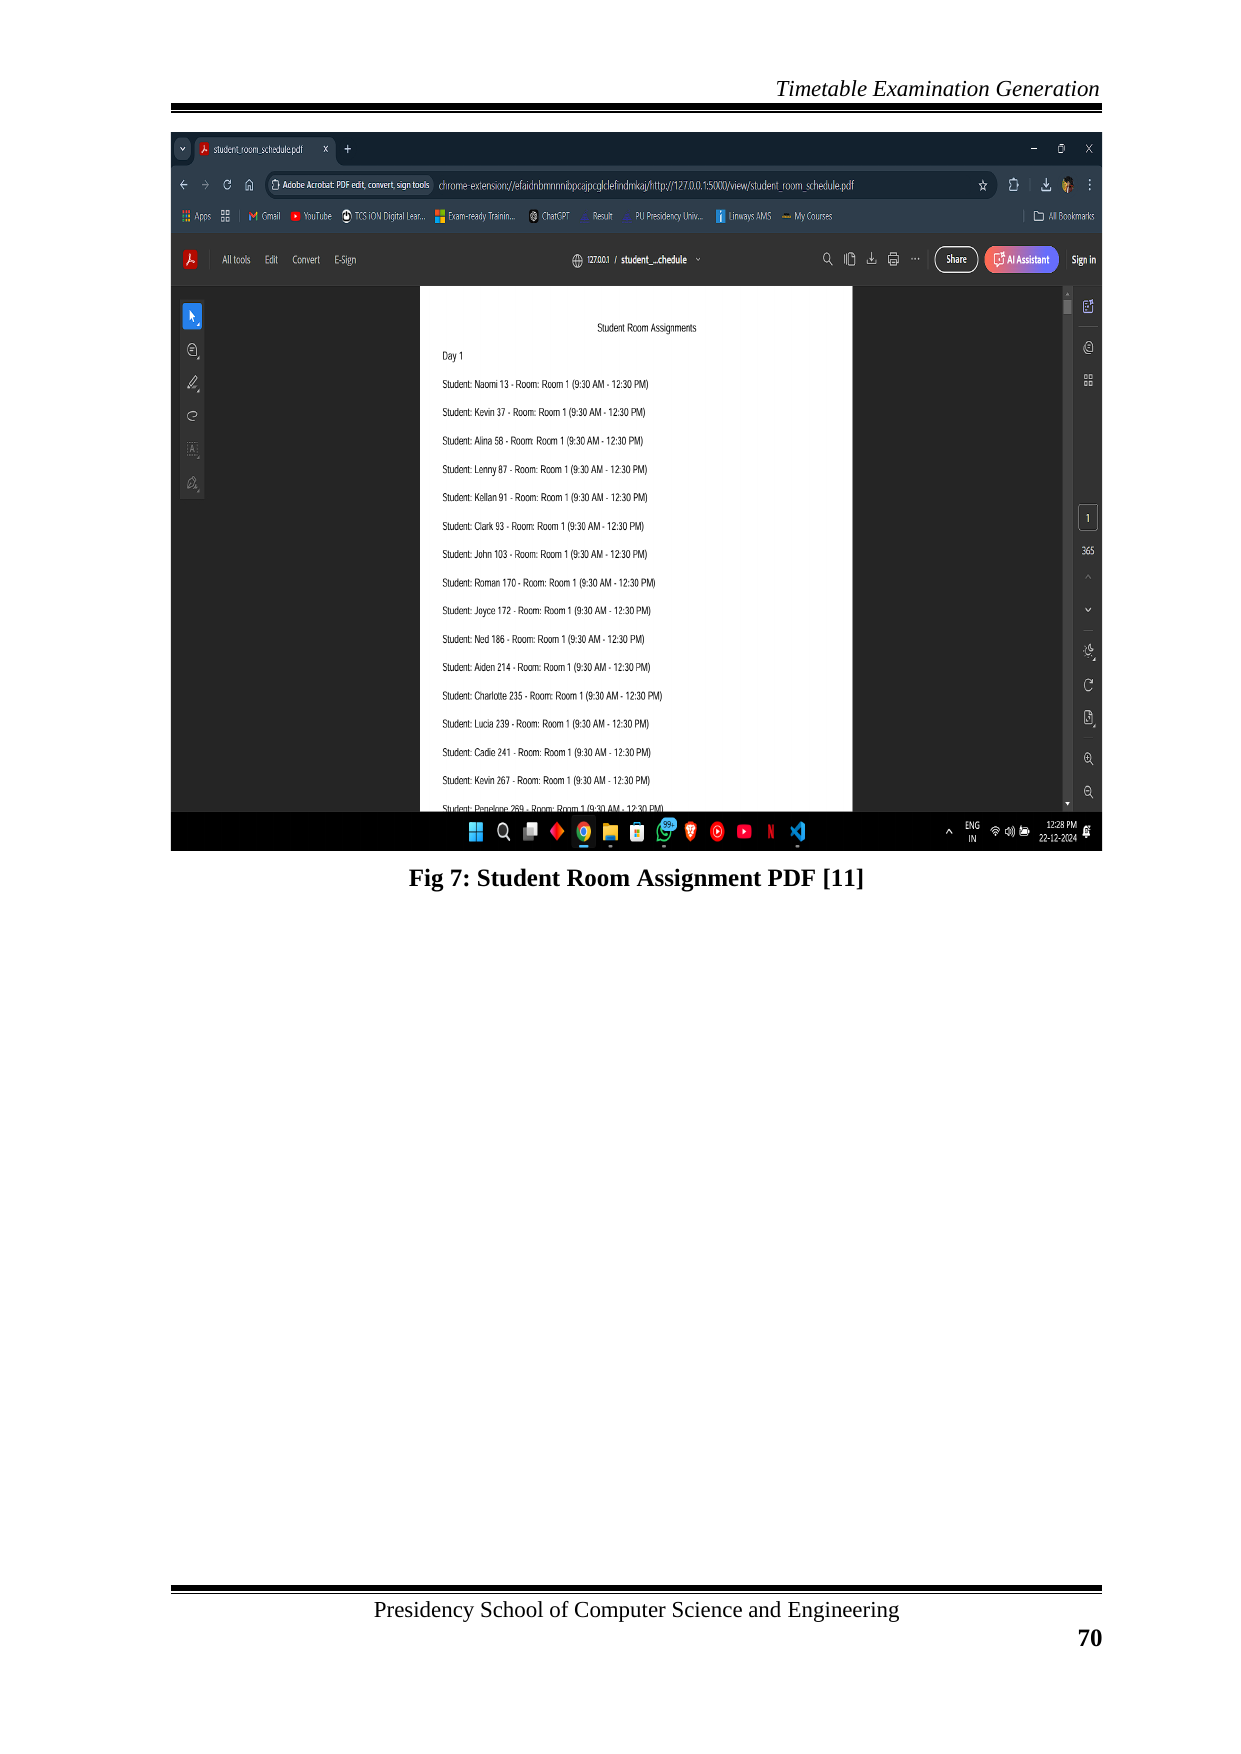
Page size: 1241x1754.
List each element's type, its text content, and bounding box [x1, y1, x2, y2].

picture [170, 132, 1103, 851]
text Fig 7: Student Room Assignment PDF [11] [171, 863, 1102, 892]
